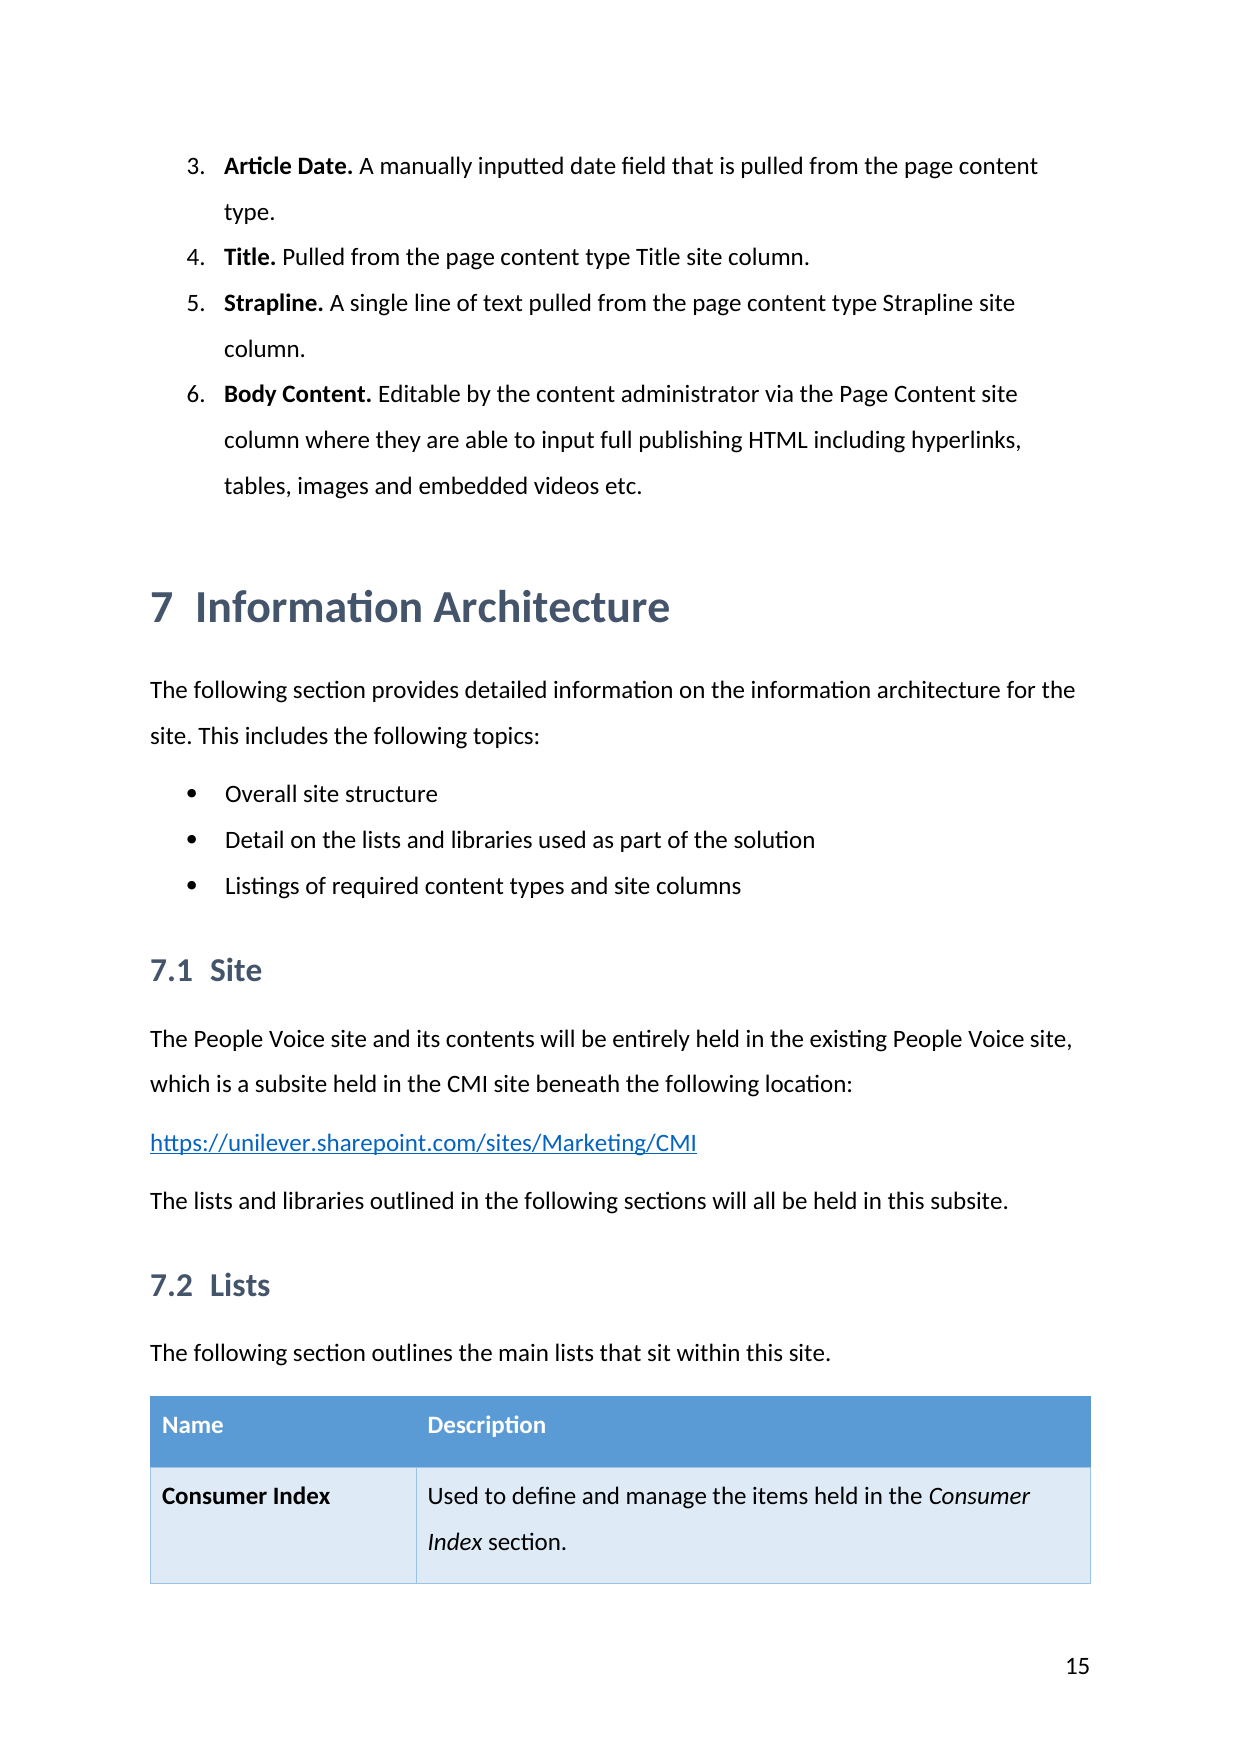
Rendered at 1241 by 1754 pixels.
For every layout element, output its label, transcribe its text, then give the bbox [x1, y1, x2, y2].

subtitle Lists [150, 1264, 1090, 1305]
table_cell Consumer Index [151, 1468, 416, 1583]
table_cell Used to define and manage the items held in the Consumer Index section. [417, 1468, 1090, 1583]
table_header Description [417, 1397, 1090, 1467]
list Article Date. A manually inputted date field that is pulled from the page content type. [186, 150, 1090, 226]
text https://unilever.sharepoint.com/sites/Marketing/CMI [150, 1127, 1090, 1157]
text The following section provides detailed information on the information architecture for the site. This includes the following topics: [150, 675, 1090, 751]
text The lists and libraries outlined in the following sections will all be held in this subsite. [150, 1185, 1090, 1215]
text The following section outlines the main lists that sit within this site. [150, 1337, 1090, 1368]
text The People Voice site and its contents will be entirely held in the existing People Voice site, which is a subsite held in the CMI site beneath the following location: [150, 1023, 1090, 1099]
list Overall site structure [187, 779, 1090, 809]
table_header Name [151, 1397, 416, 1467]
subtitle Site [150, 949, 1090, 990]
subtitle Information Architecture [150, 578, 1090, 634]
list Detail on the lists and libraries used as part of the solution [187, 824, 1090, 855]
list Title. Pulled from the page content type Title site column. [186, 241, 1090, 272]
list Strapline. A single line of text pulled from the page content type Strapline site column. [186, 287, 1090, 363]
list Body Content. Editable by the content administrator via the Page Content site column where they are able to input full publishing HTML including hyperlinks, tables, images and embedded videos etc. [186, 379, 1090, 501]
list Listings of required content types and site columns [187, 870, 1090, 901]
